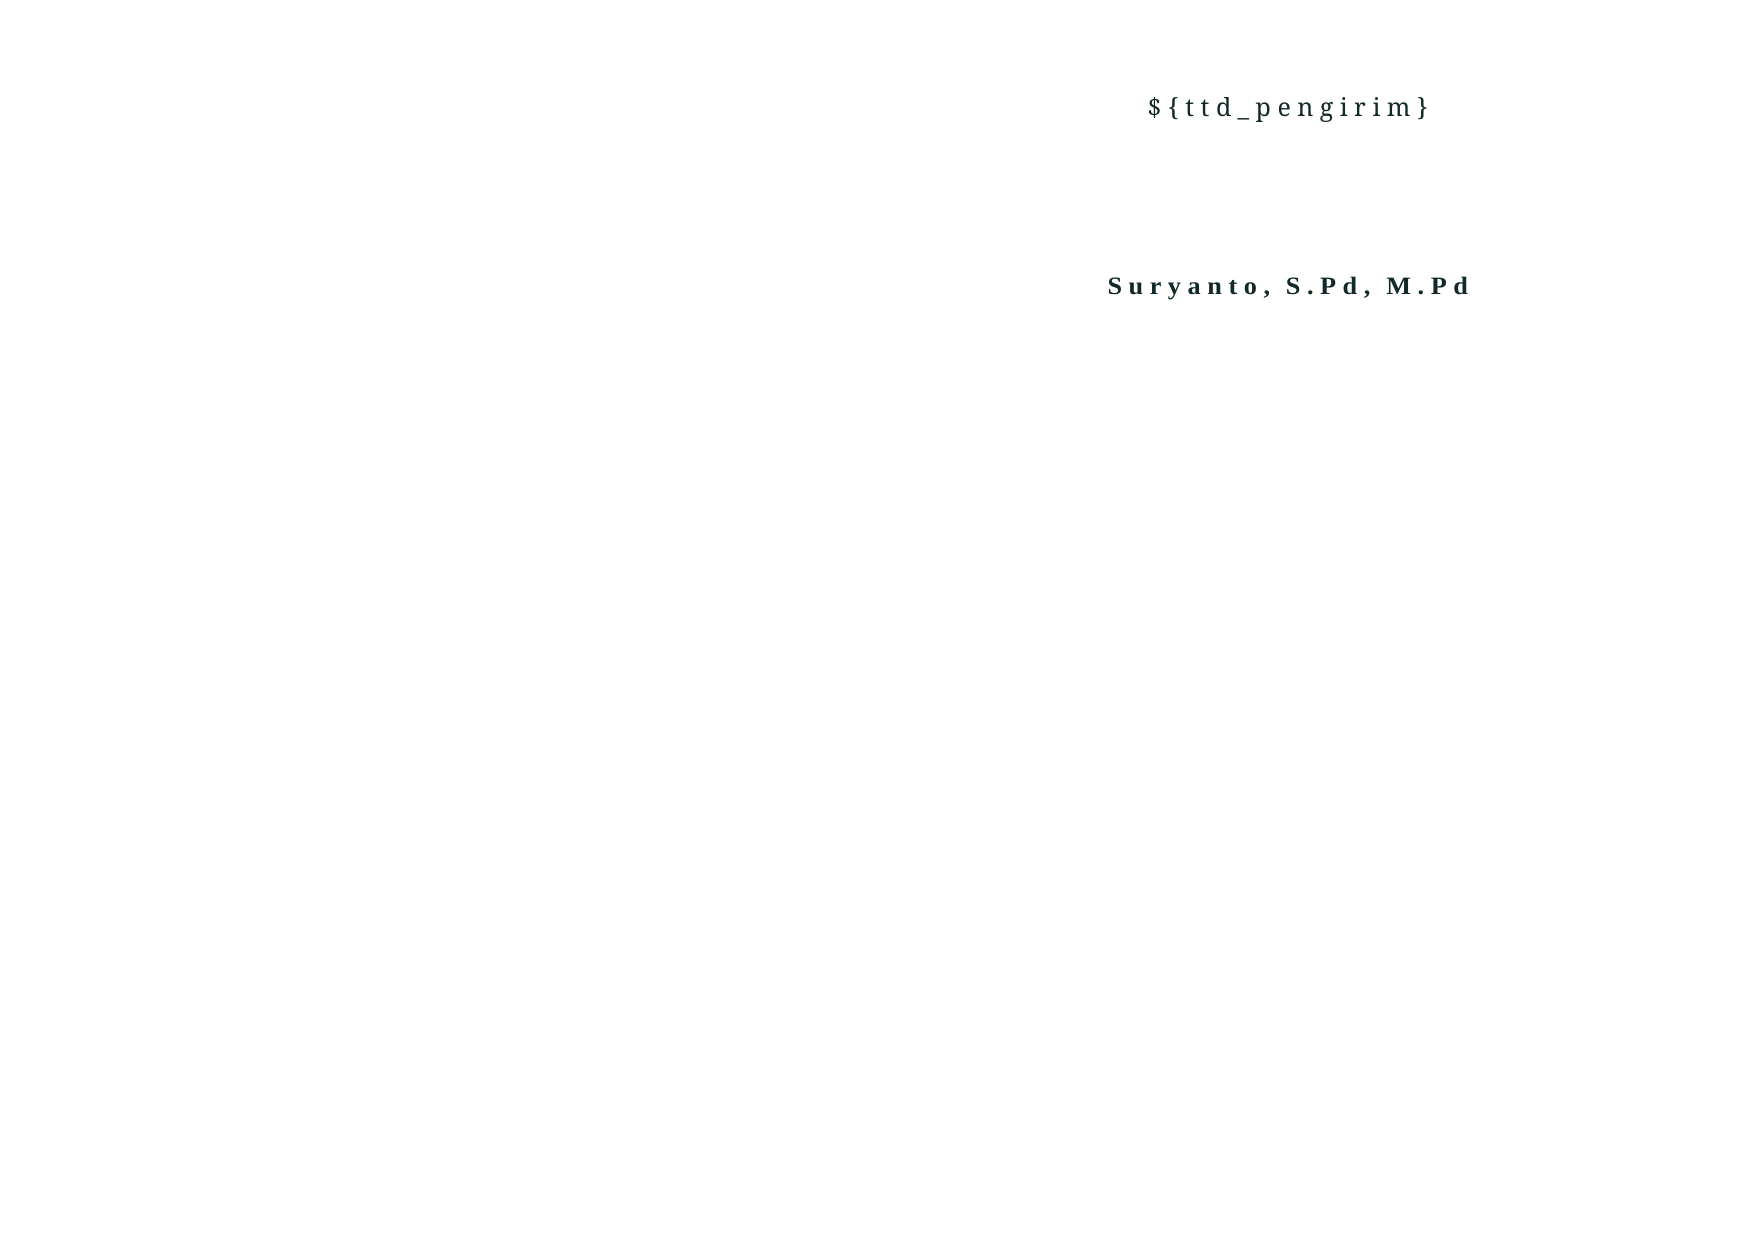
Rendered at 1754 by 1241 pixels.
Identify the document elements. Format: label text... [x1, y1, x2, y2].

text S u r y a n t o , S . P d , M . P d [1072, 271, 1503, 300]
text $ { t t d _ p e n g i r i m } [1072, 89, 1503, 123]
